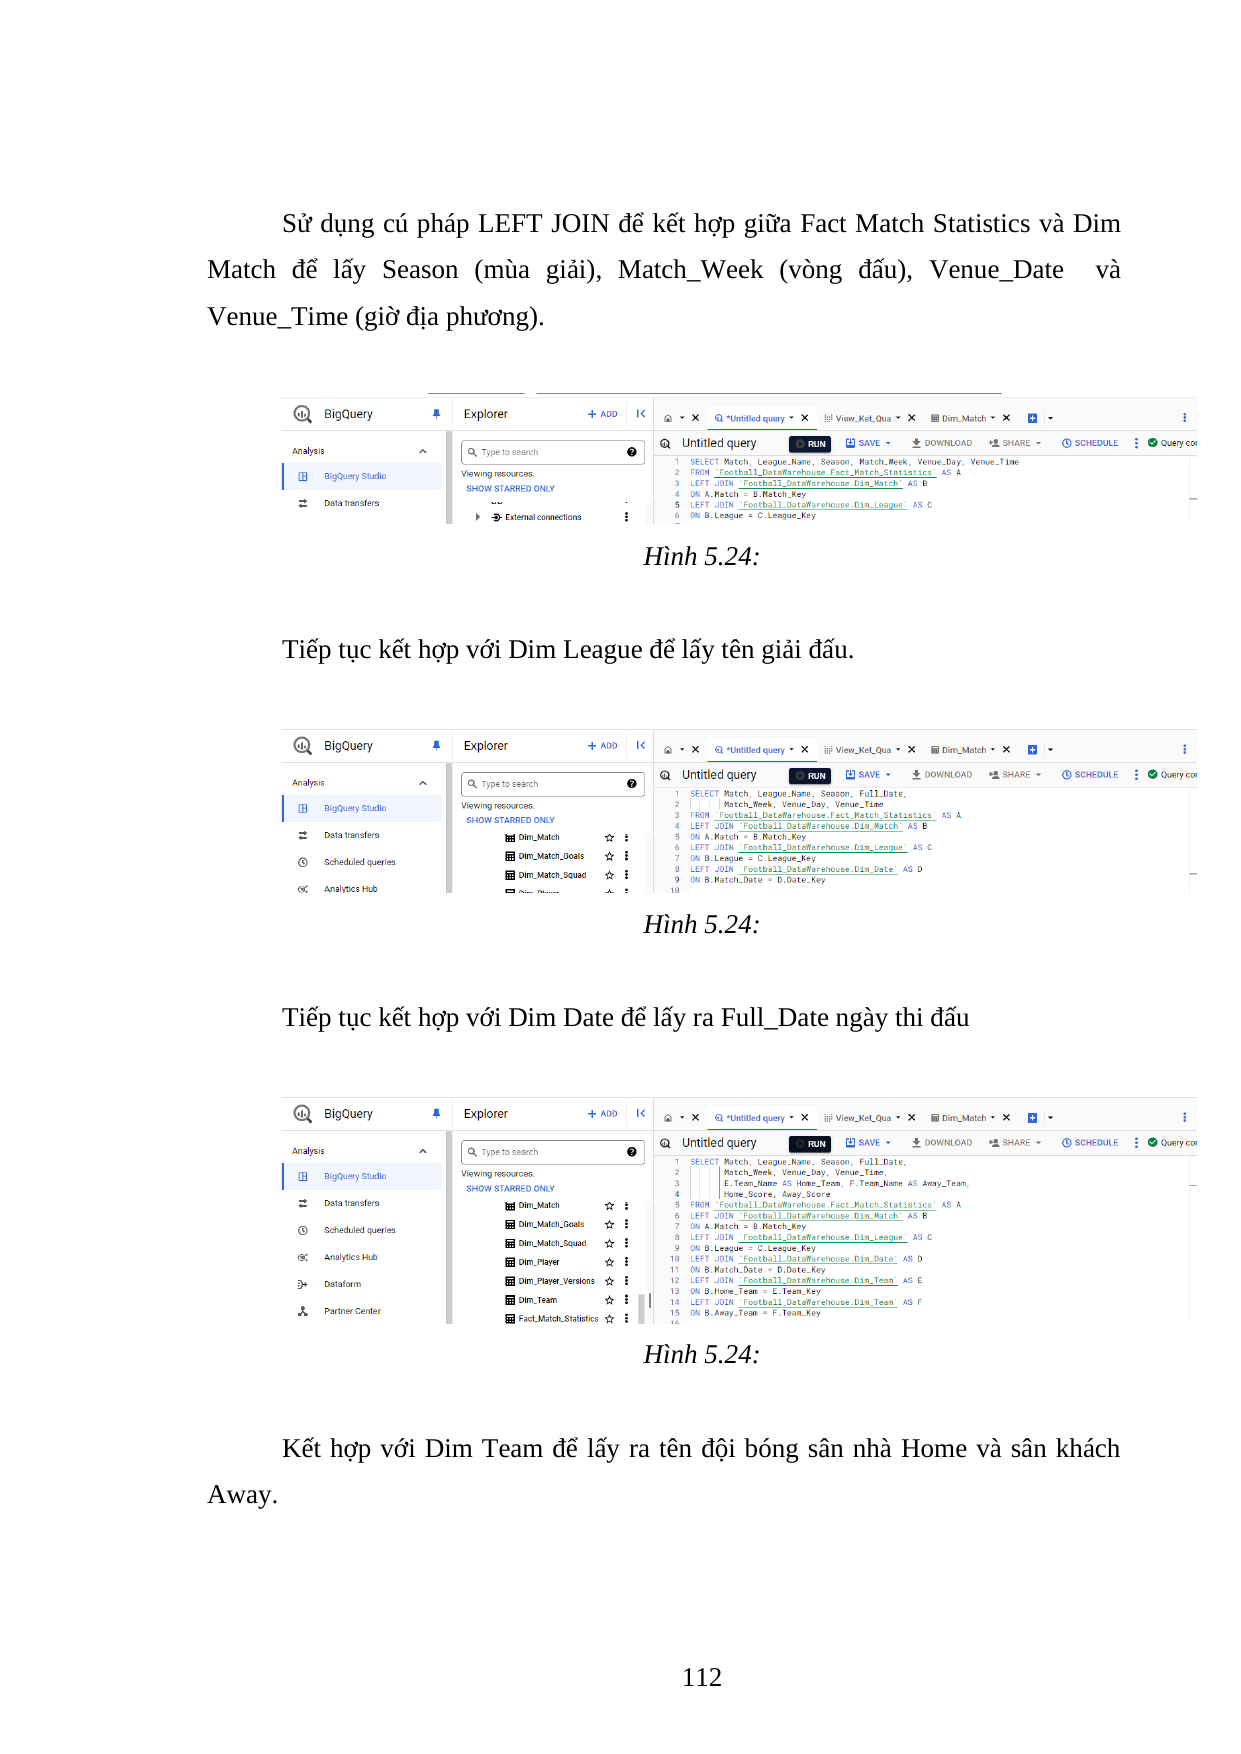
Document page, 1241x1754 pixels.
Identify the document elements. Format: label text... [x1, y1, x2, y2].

text Kết hợp với Dim Team để lấy ra tên đội bóng sân nhà Home và sân khách Away. [207, 1432, 1122, 1510]
text Hình 5.24: [207, 908, 1122, 939]
text Tiếp tục kết hợp với Dim Date để lấy ra Full_Date ngày thi đấu [207, 1001, 1122, 1032]
picture [281, 726, 1198, 893]
text Sử dụng cú pháp LEFT JOIN để kết hợp giữa Fact Match Statistics và Dim Match để lấy Season (mùa giải), Match_Week (vòng đấu), Venue_Date và Venue_Time (giờ địa phương). [207, 207, 1122, 331]
text Hình 5.24: [207, 1339, 1122, 1370]
text Tiếp tục kết hợp với Dim League để lấy tên giải đấu. [207, 633, 1122, 664]
text Hình 5.24: [207, 539, 1122, 571]
picture [281, 1094, 1198, 1324]
picture [281, 393, 1198, 524]
